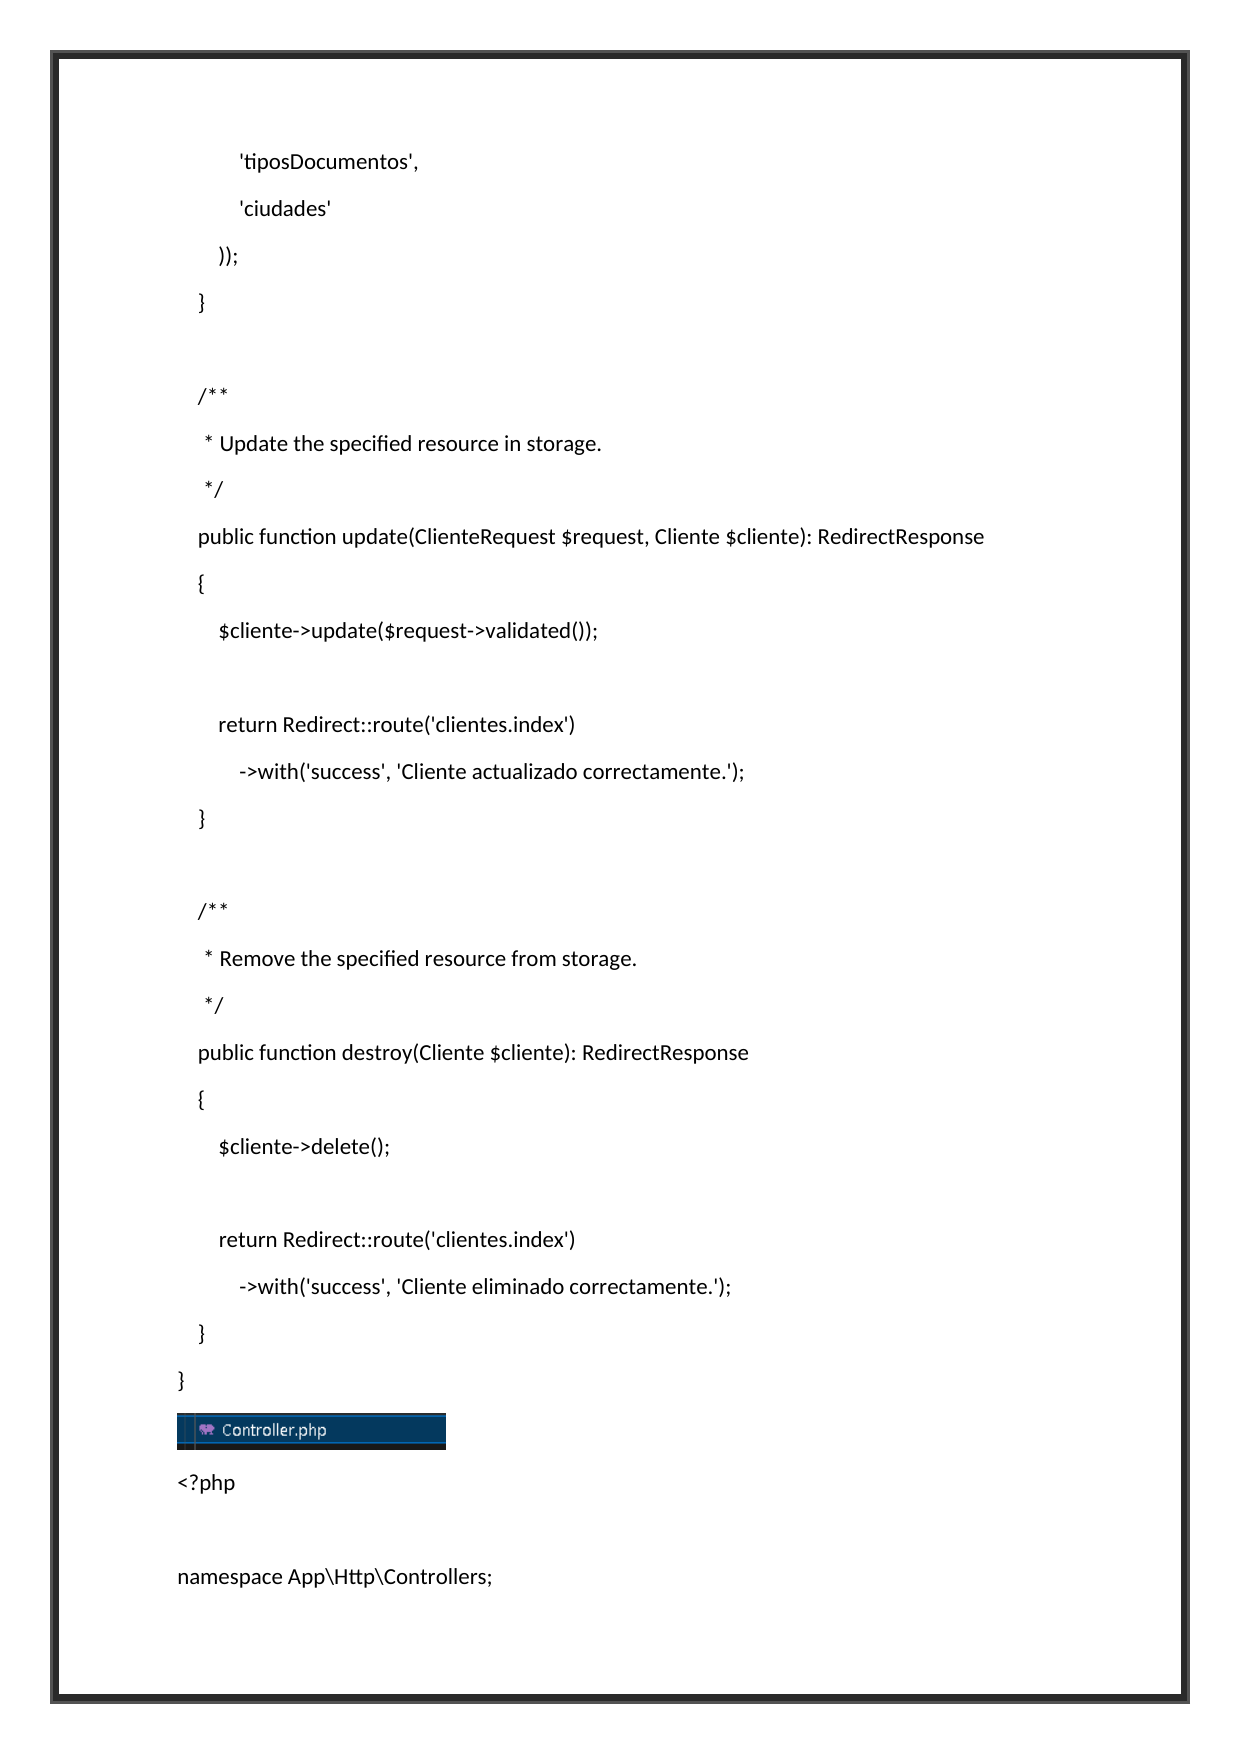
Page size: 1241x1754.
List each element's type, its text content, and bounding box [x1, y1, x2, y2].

text { [177, 569, 1063, 597]
text $cliente->delete(); [177, 1132, 1063, 1160]
text namespace App\Http\Controllers; [177, 1562, 1063, 1590]
text */ [177, 476, 1063, 504]
text 'tiposDocumentos', [177, 147, 1063, 176]
text /** [177, 382, 1063, 410]
text ->with('success', 'Cliente actualizado correctamente.'); [177, 757, 1063, 785]
text } [177, 288, 1063, 316]
text )); [177, 241, 1063, 269]
text 'ciudades' [177, 194, 1063, 222]
text return Redirect::route('clientes.index') [177, 1226, 1063, 1254]
text } [177, 1366, 1063, 1394]
text */ [177, 991, 1063, 1019]
text * Update the specified resource in storage. [177, 429, 1063, 457]
text public function destroy(Cliente $cliente): RedirectResponse [177, 1038, 1063, 1066]
text ->with('success', 'Cliente eliminado correctamente.'); [177, 1272, 1063, 1301]
text public function update(ClienteRequest $request, Cliente $cliente): RedirectResponse [177, 522, 1063, 551]
text /** [177, 897, 1063, 926]
text { [177, 1085, 1063, 1113]
text <?php [177, 1468, 1063, 1496]
text return Redirect::route('clientes.index') [177, 710, 1063, 738]
text * Remove the specified resource from storage. [177, 944, 1063, 972]
text } [177, 1319, 1063, 1347]
text $cliente->update($request->validated()); [177, 616, 1063, 644]
text } [177, 804, 1063, 832]
